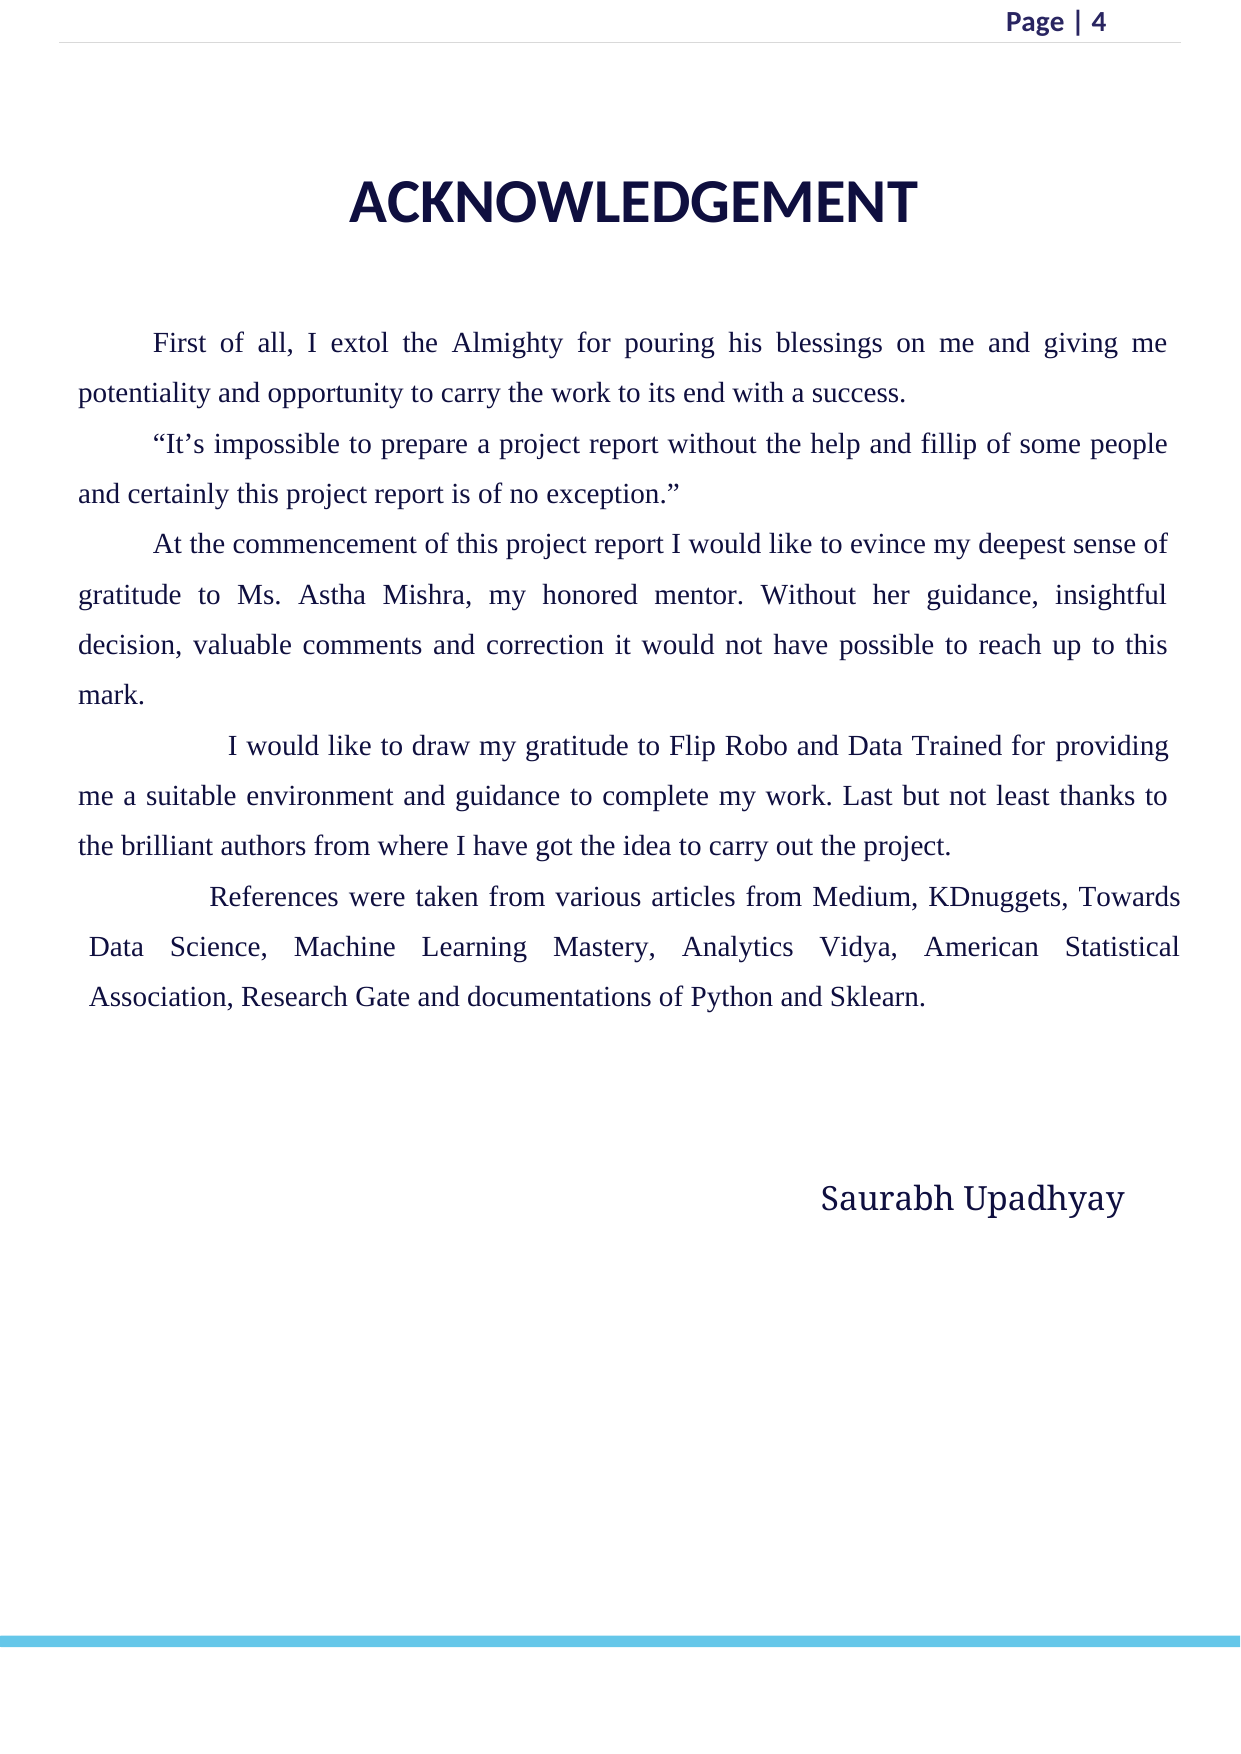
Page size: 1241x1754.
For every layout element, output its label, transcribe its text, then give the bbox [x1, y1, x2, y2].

text First of all, I extol the Almighty for pouring his blessings on me and giving me potentiality and opportunity to carry the work to its end with a success. [78, 325, 1168, 409]
text I would like to draw my gratitude to Flip Robo and Data Trained for providing me a suitable environment and guidance to complete my work. Last but not least thanks to the brilliant authors from where I have got the idea to carry out the project. [78, 728, 1169, 862]
subtitle ACKNOWLEDGEMENT [73, 162, 1195, 236]
text References were taken from various articles from Medium, KDnuggets, Towards Data Science, Machine Learning Mastery, Analytics Vidya, American Statistical Association, Research Gate and documentations of Python and Sklearn. [89, 879, 1181, 1013]
text At the commencement of this project report I would like to evince my deepest sense of gratitude to Ms. Astha Mishra, my honored mentor. Without her guidance, insightful decision, valuable comments and correction it would not have possible to reach up to this mark. [78, 527, 1169, 711]
text “It’s impossible to prepare a project report without the help and fillip of some people and certainly this project report is of no exception.” [78, 426, 1169, 510]
text Saurabh Upadhyay [78, 1175, 1169, 1220]
